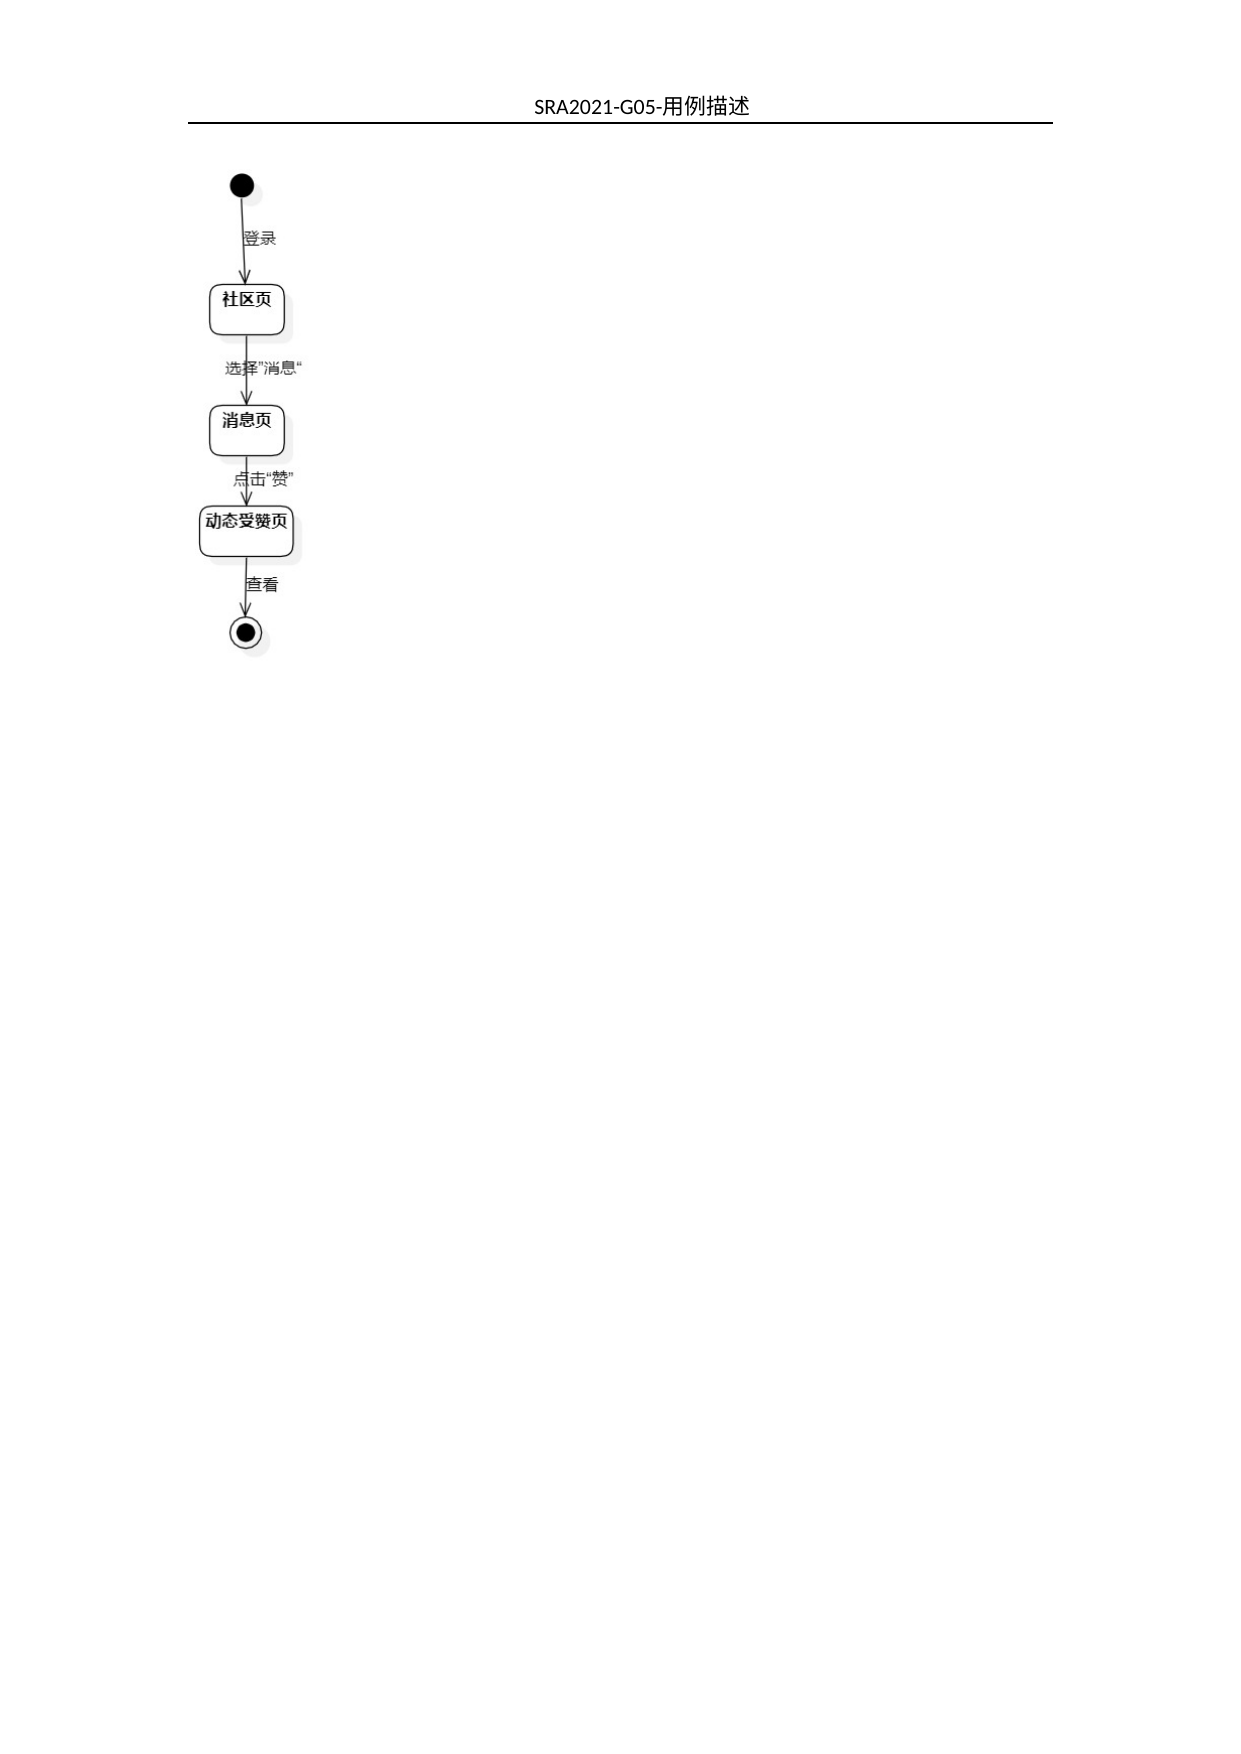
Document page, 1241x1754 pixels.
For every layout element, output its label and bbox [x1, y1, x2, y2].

picture [187, 162, 362, 698]
